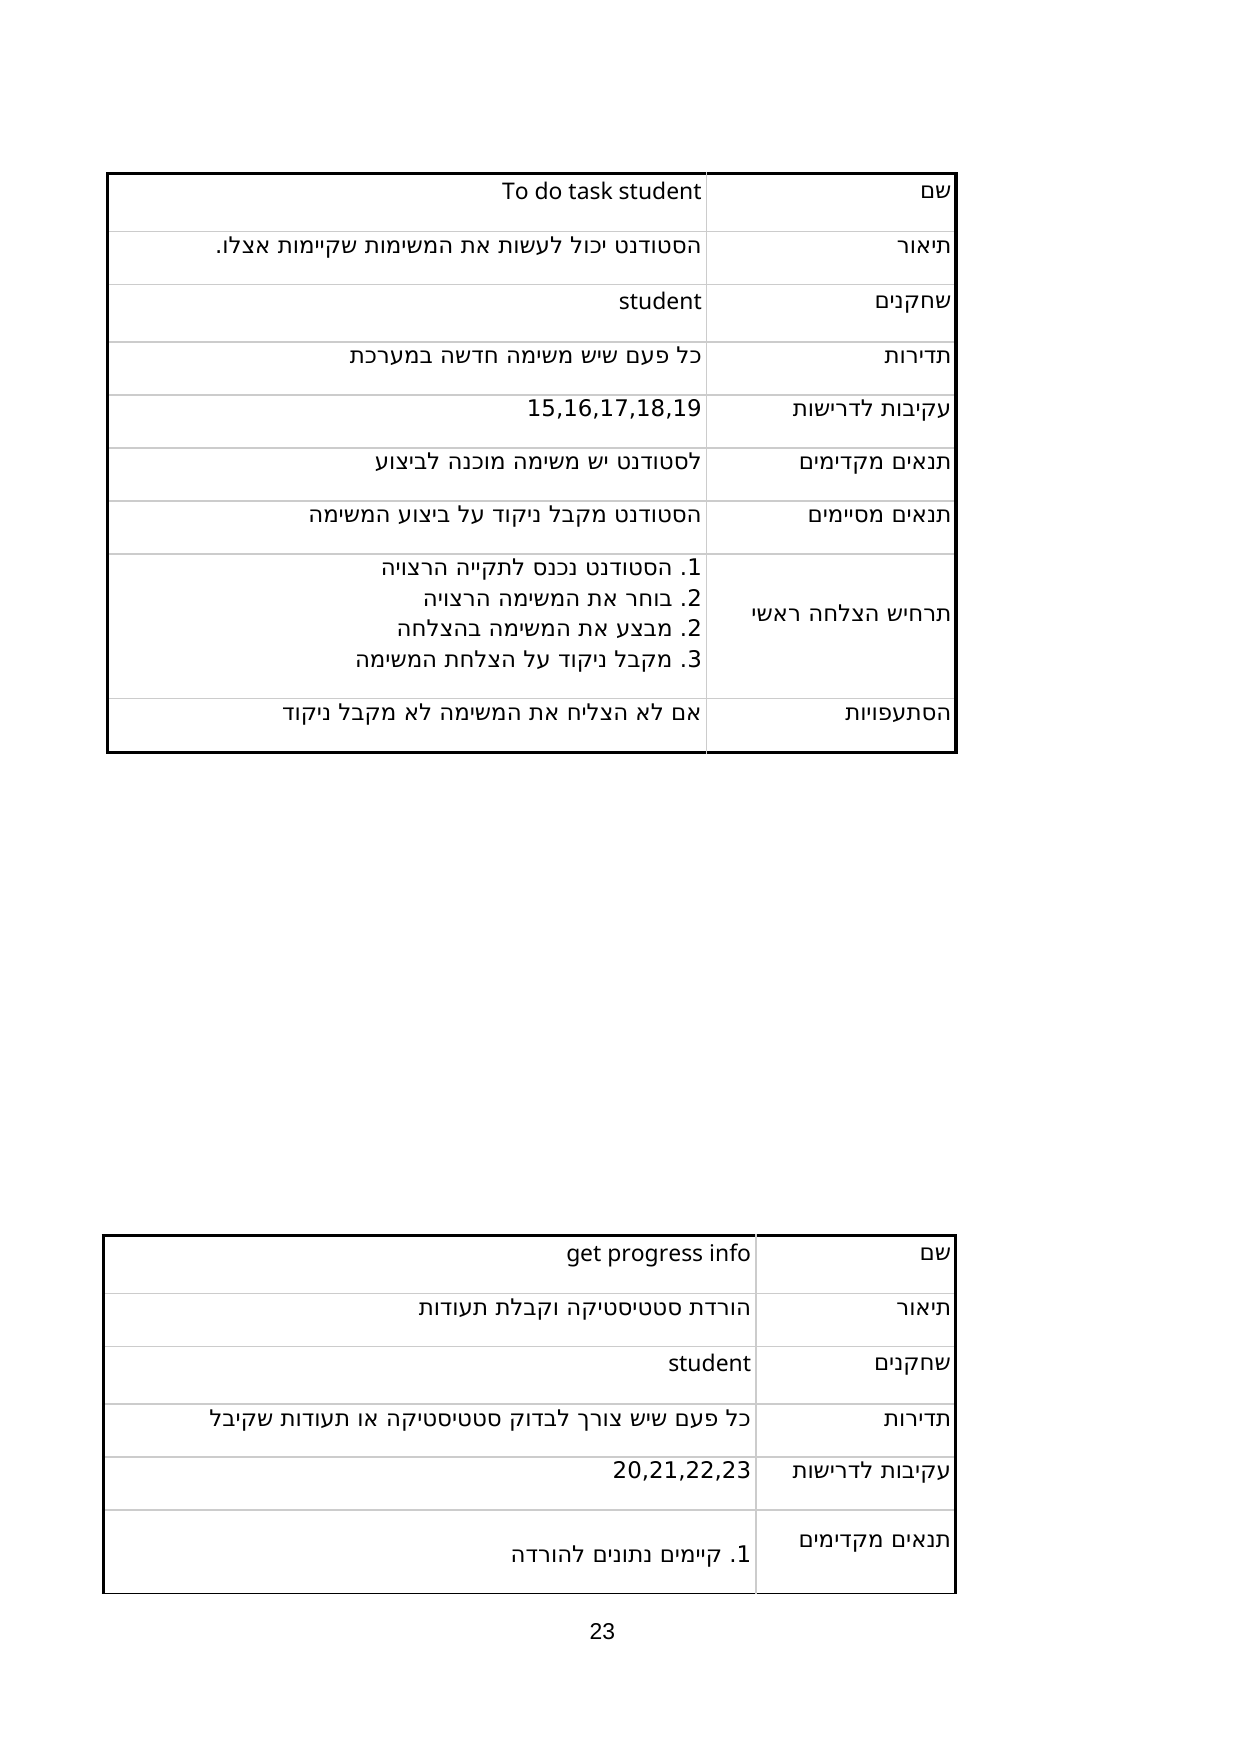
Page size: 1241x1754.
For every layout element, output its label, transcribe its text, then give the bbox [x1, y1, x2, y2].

table_cell הורדת סטטיסטיקה וקבלת תעודות [105, 1294, 755, 1346]
table_cell לסטודנט יש משימה מוכנה לביצוע [109, 449, 706, 500]
table_cell תנאים מקדימים [707, 449, 954, 500]
table_cell הסטודנט מקבל ניקוד על ביצוע המשימה [109, 502, 706, 553]
table_cell תרחיש הצלחה ראשי [707, 555, 954, 698]
table_cell כל פעם שיש צורך לבדוק סטטיסטיקה או תעודות שקיבל [105, 1405, 755, 1456]
table_header שם [707, 175, 954, 231]
table_cell תנאים מסיימים [707, 502, 954, 553]
table_header get progress info [105, 1237, 755, 1293]
table_cell 15,16,17,18,19 [109, 396, 706, 447]
table_cell אם לא הצליח את המשימה לא מקבל ניקוד [109, 699, 706, 751]
table_cell תדירות [707, 343, 954, 394]
table_cell עקיבות לדרישות [757, 1458, 954, 1509]
table_cell שחקנים [707, 285, 954, 341]
table_header שם [757, 1237, 954, 1293]
table_cell 20,21,22,23 [105, 1458, 755, 1509]
table_cell שחקנים [757, 1347, 954, 1403]
table_cell 1. קיימים נתונים להורדה [105, 1511, 755, 1592]
table_cell כל פעם שיש משימה חדשה במערכת [109, 343, 706, 394]
table_cell עקיבות לדרישות [707, 396, 954, 447]
table_cell תיאור [757, 1294, 954, 1346]
table_cell 1. הסטודנט נכנס לתקייה הרצויה 2. בוחר את המשימה הרצויה 2. מבצע את המשימה בהצלחה 3. מקבל ניקוד על הצלחת המשימה [109, 555, 706, 698]
table_cell הסטודנט יכול לעשות את המשימות שקיימות אצלו. [109, 232, 706, 284]
table_cell תנאים מקדימים [757, 1511, 954, 1592]
table_cell student [109, 285, 706, 341]
table_cell תדירות [757, 1405, 954, 1456]
table_header To do task student [109, 175, 706, 231]
table_cell הסתעפויות [707, 699, 954, 751]
table_cell תיאור [707, 232, 954, 284]
table_cell student [105, 1347, 755, 1403]
